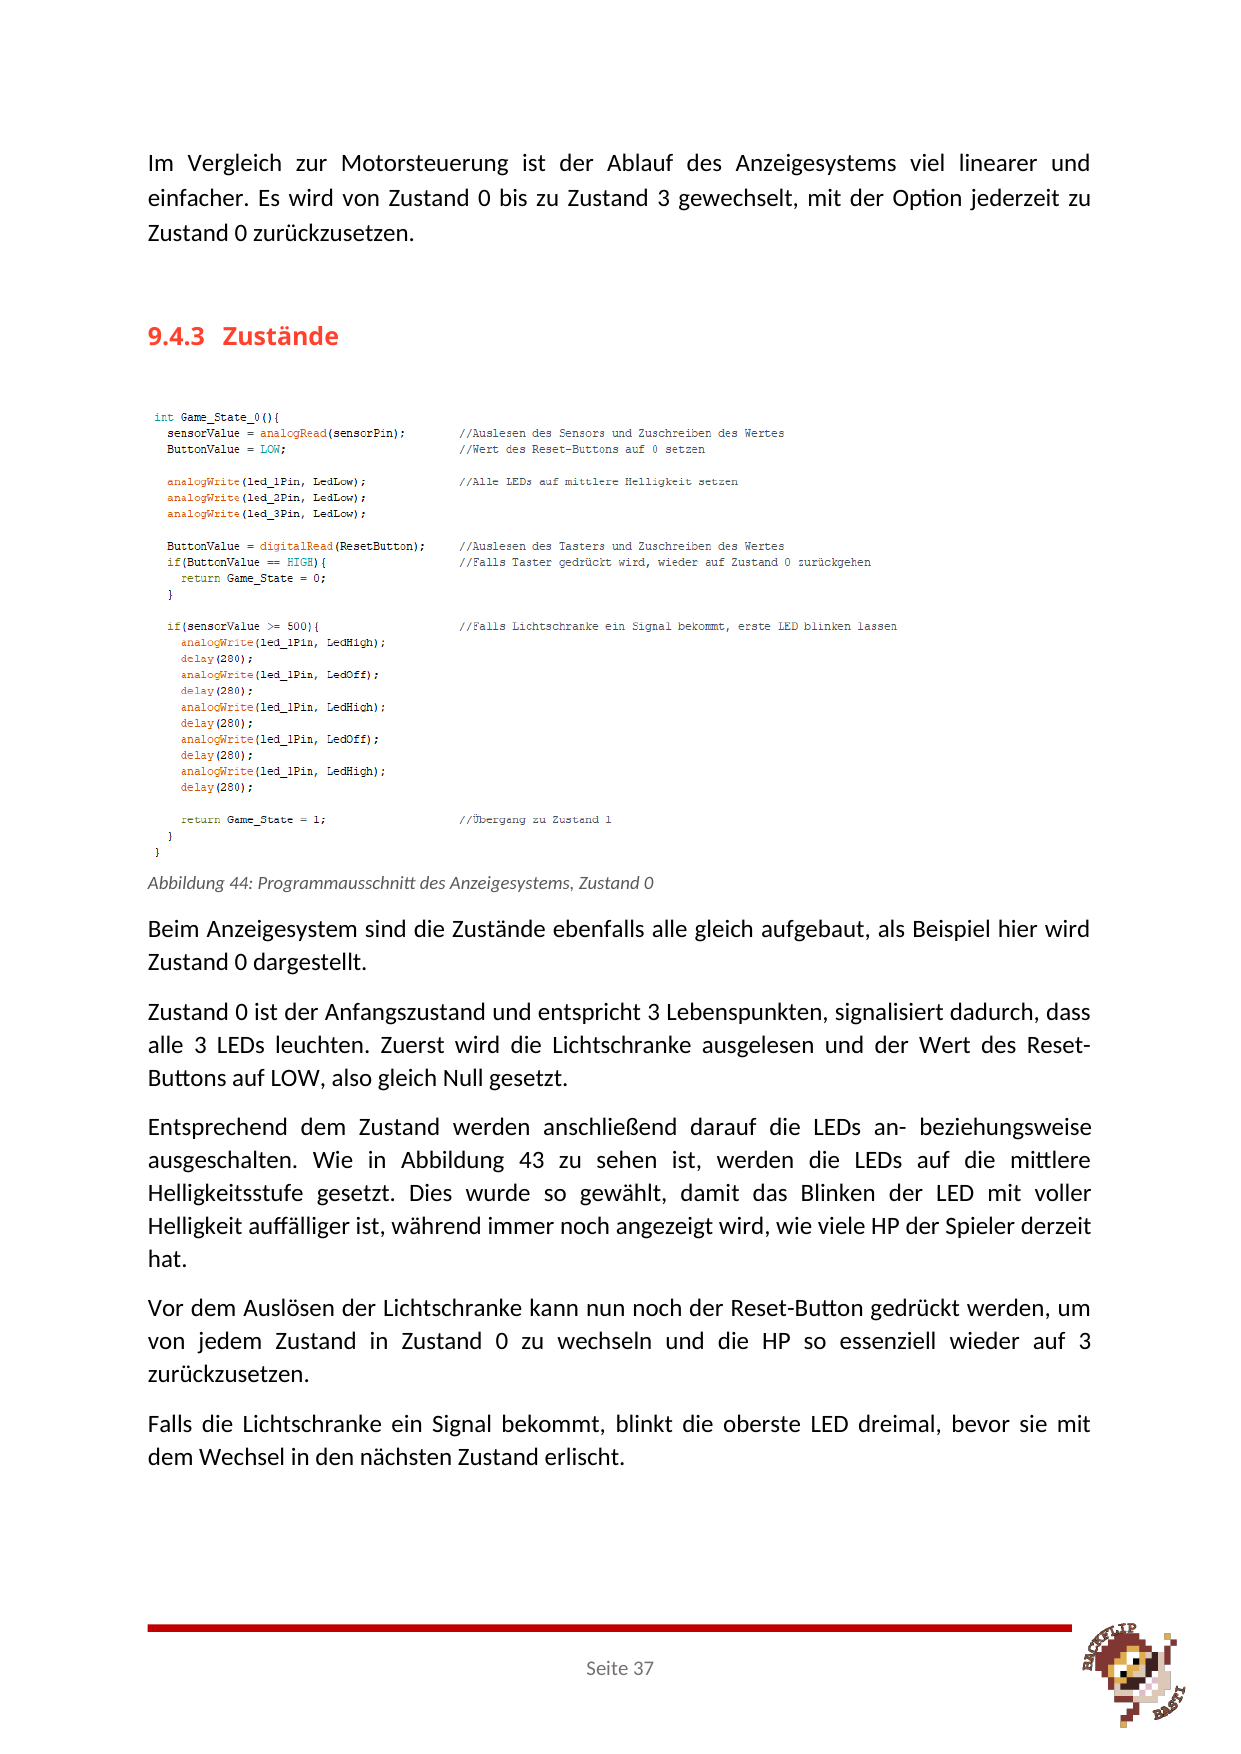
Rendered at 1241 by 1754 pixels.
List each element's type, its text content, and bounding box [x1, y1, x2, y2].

subtitle Zustände [148, 319, 1093, 353]
text Falls die Lichtschranke ein Signal bekommt, blinkt die oberste LED dreimal, bevor sie mit dem Wechsel in den nächsten Zustand erlischt. [148, 1408, 1093, 1471]
picture [147, 406, 1092, 862]
text Vor dem Auslösen der Lichtschranke kann nun noch der Reset-Button gedrückt werden, um von jedem Zustand in Zustand 0 zu wechseln und die HP so essenziell wieder auf 3 zurückzusetzen. [148, 1292, 1093, 1389]
text Zustand 0 ist der Anfangszustand und entspricht 3 Lebenspunkten, signalisiert dadurch, dass alle 3 LEDs leuchten. Zuerst wird die Lichtschranke ausgelesen und der Wert des Reset-Buttons auf LOW, also gleich Null gesetzt. [148, 996, 1093, 1092]
text Im Vergleich zur Motorsteuerung ist der Ablauf des Anzeigesystems viel linearer und einfacher. Es wird von Zustand 0 bis zu Zustand 3 gewechselt, mit der Option jederzeit zu Zustand 0 zurückzusetzen. [148, 148, 1093, 248]
picture [1069, 1614, 1202, 1734]
text Entsprechend dem Zustand werden anschließend darauf die LEDs an- beziehungsweise ausgeschalten. Wie in Abbildung 43 zu sehen ist, werden die LEDs auf die mittlere Helligkeitsstufe gesetzt. Dies wurde so gewählt, damit das Blinken der LED mit voller Helligkeit auffälliger ist, während immer noch angezeigt wird, wie viele HP der Spieler derzeit hat. [148, 1111, 1093, 1273]
